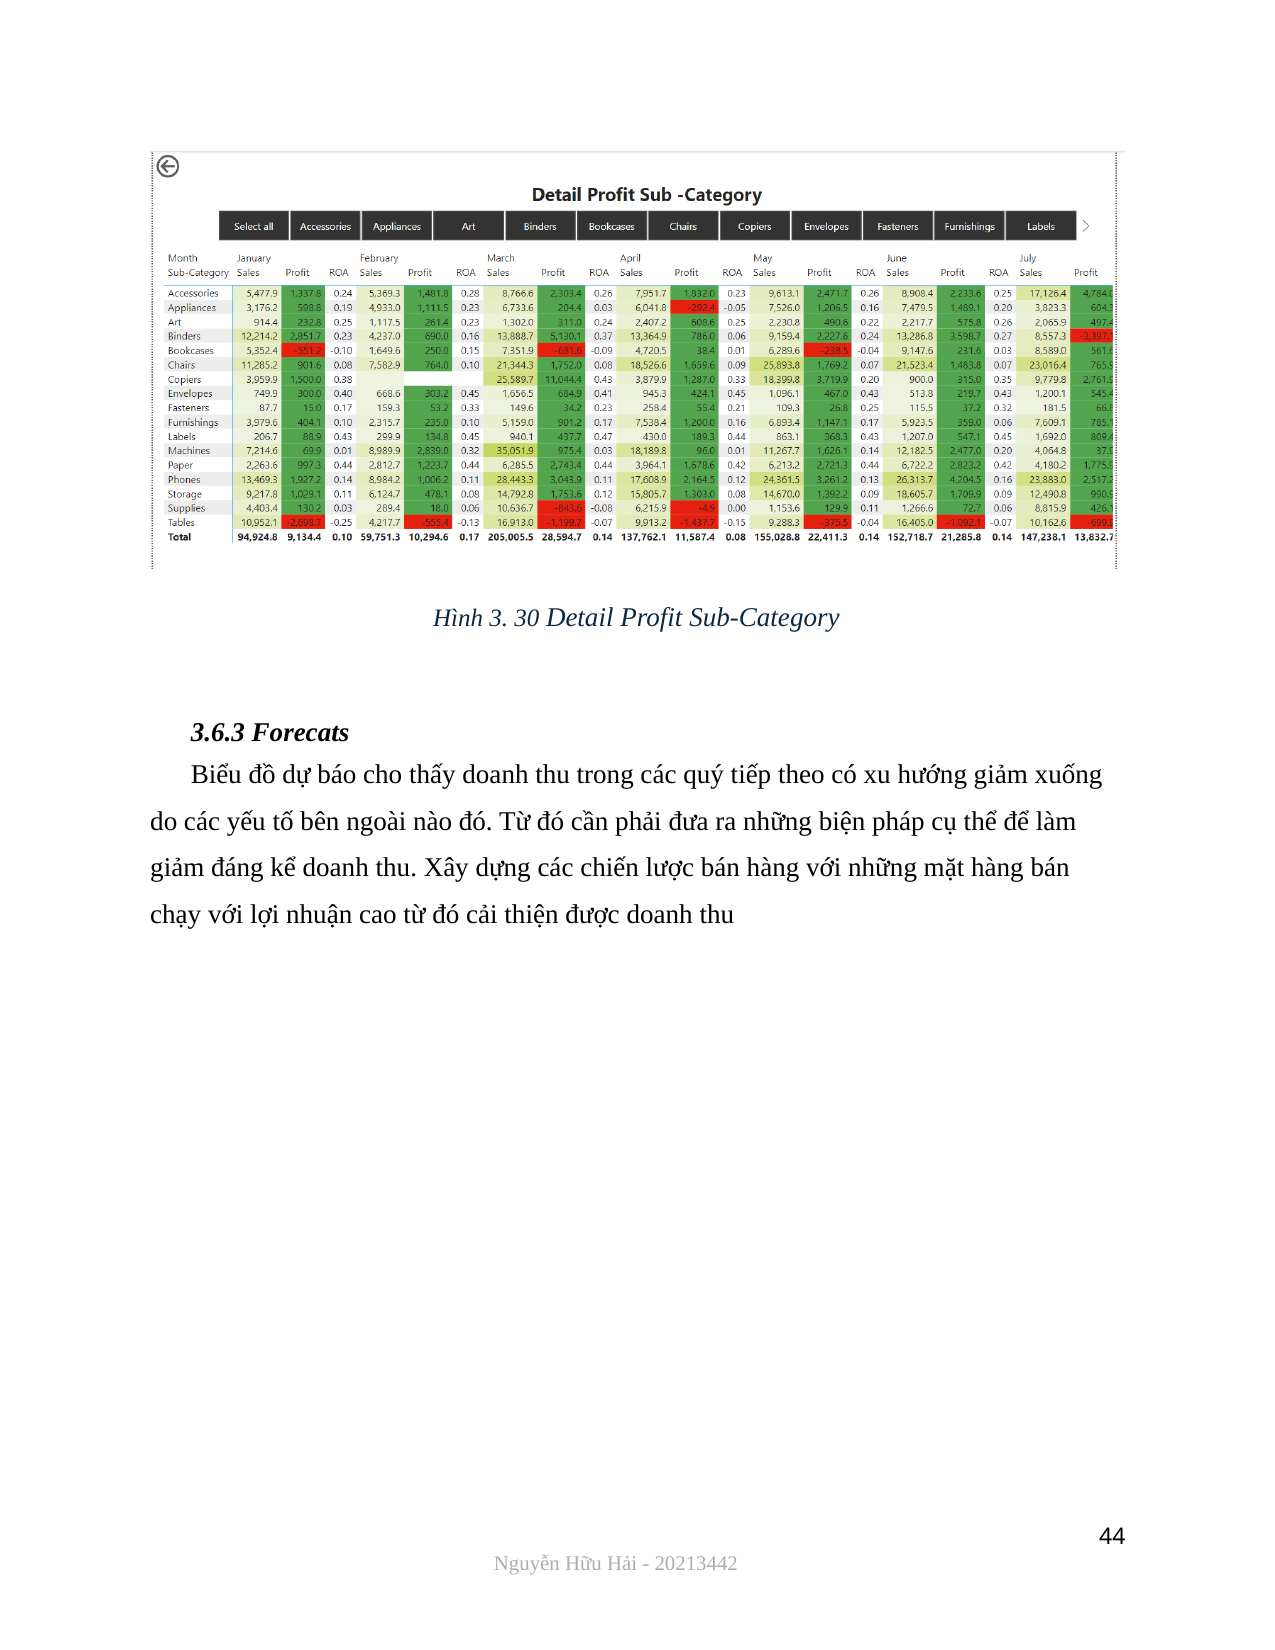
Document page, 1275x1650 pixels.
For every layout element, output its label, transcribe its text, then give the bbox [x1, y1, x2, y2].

picture [150, 150, 1125, 569]
text Hình 3. 30 Detail Profit Sub-Category [150, 601, 1125, 632]
subtitle 3.6.3 Forecats [150, 716, 1125, 747]
text Biểu đồ dự báo cho thấy doanh thu trong các quý tiếp theo có xu hướng giảm xuống do các yếu tố bên ngoài nào đó. Từ đó cần phải đưa ra những biện pháp cụ thể để làm giảm đáng kể doanh thu. Xây dựng các chiến lược bán hàng với những mặt hàng bán chạy với lợi nhuận cao từ đó cải thiện được doanh thu [150, 758, 1125, 929]
